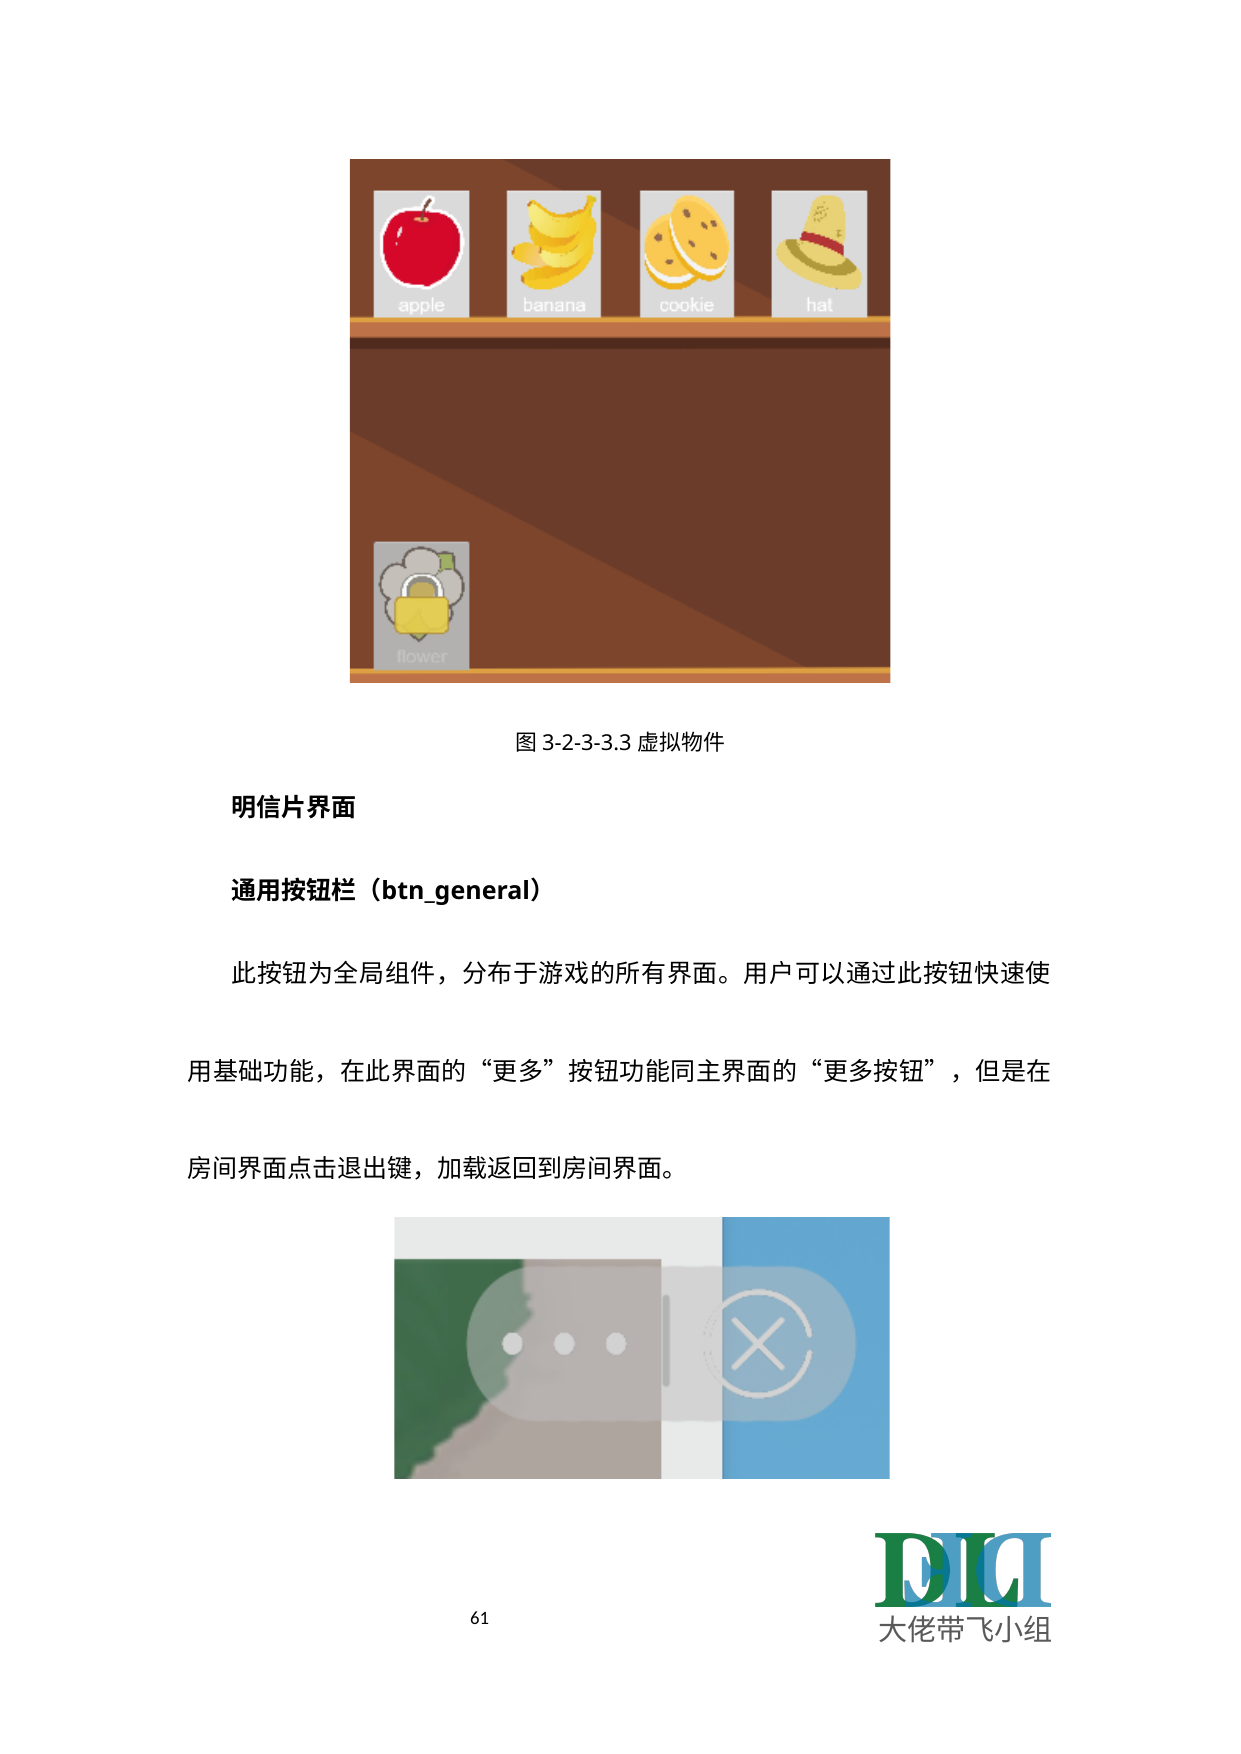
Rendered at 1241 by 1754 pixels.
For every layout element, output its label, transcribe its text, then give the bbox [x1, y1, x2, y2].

picture [873, 1533, 1053, 1607]
picture [349, 159, 891, 683]
text 明信片界面 [187, 773, 1053, 838]
text 图3-2-3-3.3 虚拟物件 [187, 725, 1053, 757]
picture [394, 1217, 890, 1479]
text 通用按钮栏（btn_general） [187, 856, 1053, 921]
text 此按钮为全局组件，分布于游戏的所有界面。用户可以通过此按钮快速使用基础功能，在此界面的“更多”按钮功能同主界面的“更多按钮”，但是在房间界面点击退出键，加载返回到房间界面。 [187, 939, 1053, 1199]
